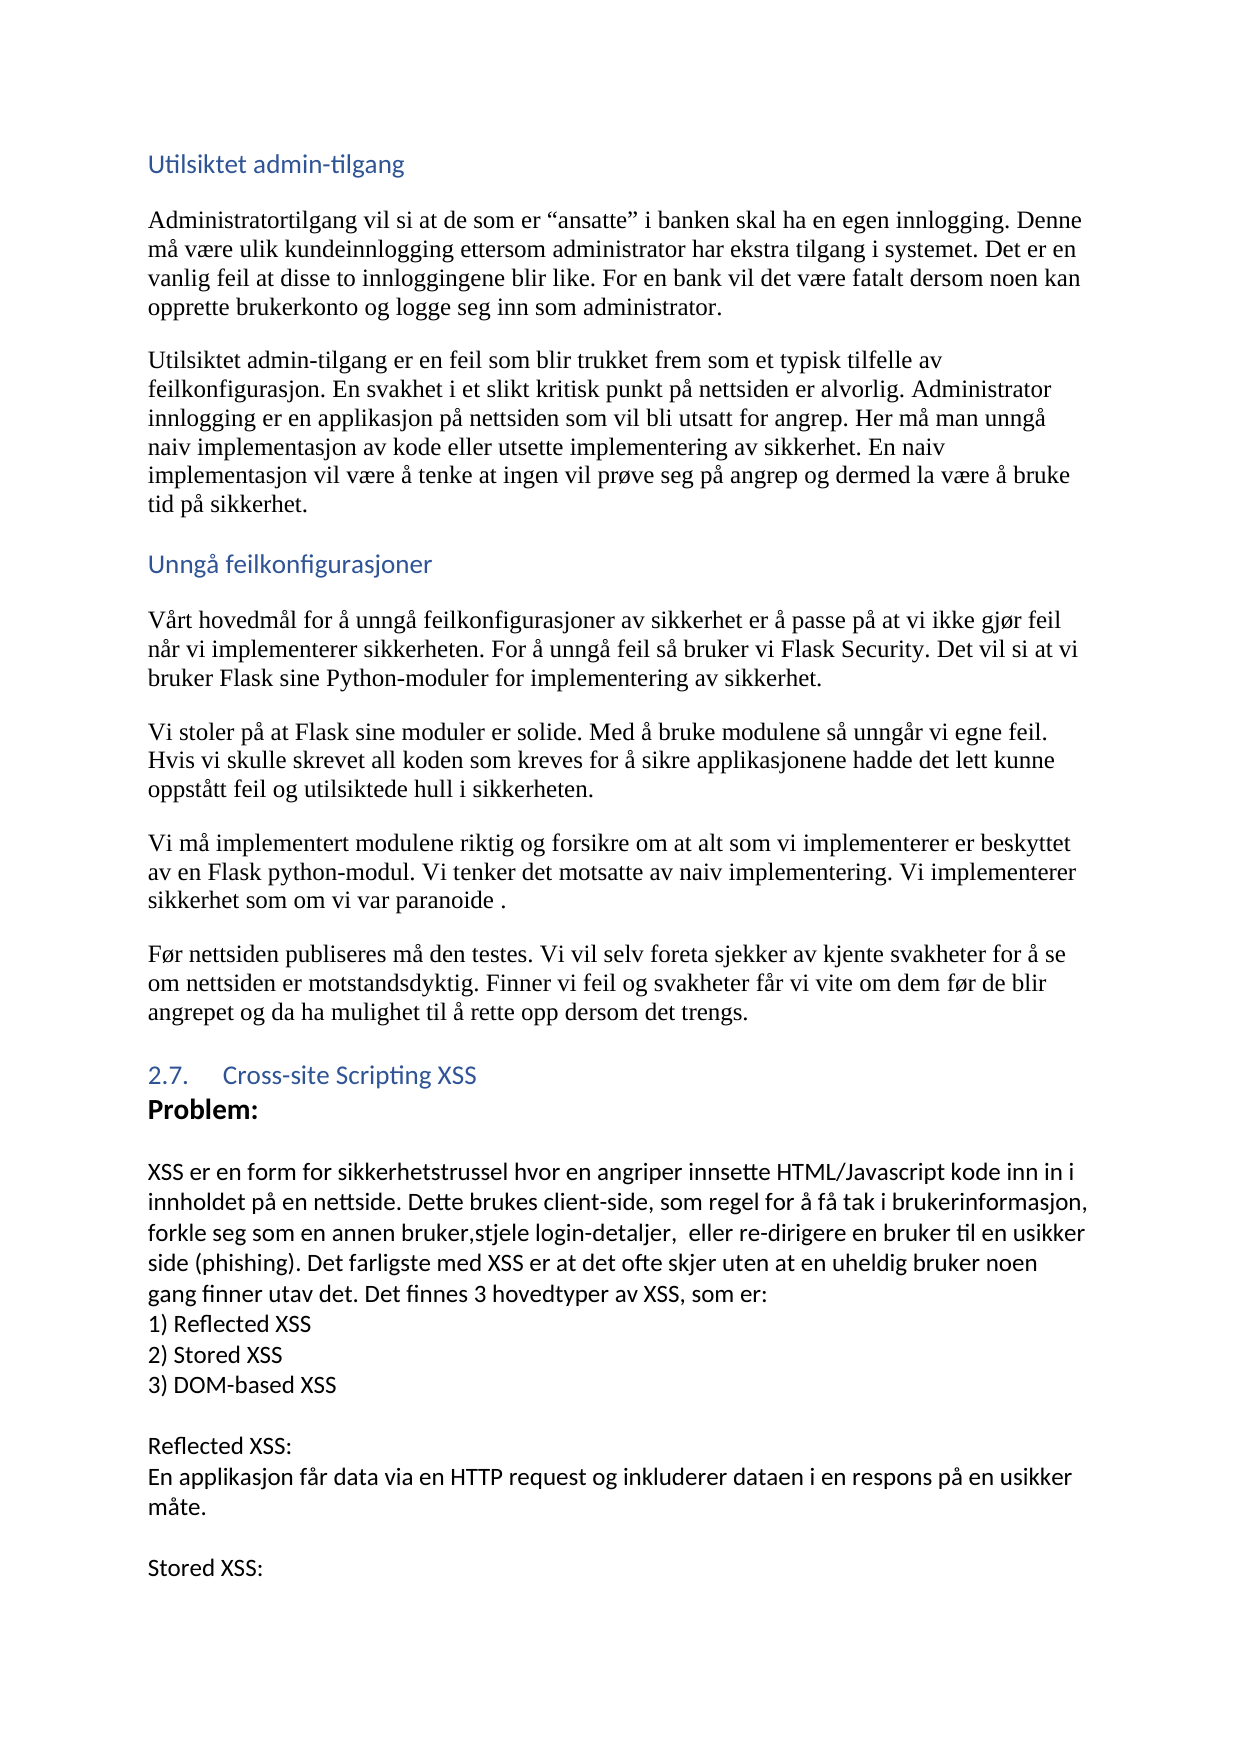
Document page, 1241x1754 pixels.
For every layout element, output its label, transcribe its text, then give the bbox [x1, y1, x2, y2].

text Vi må implementert modulene riktig og forsikre om at alt som vi implementerer er beskyttet av en Flask python-modul. Vi tenker det motsatte av naiv implementering. Vi implementerer sikkerhet som om vi var paranoide . [148, 828, 1093, 914]
subtitle Unngå feilkonfigurasjoner [148, 547, 1093, 580]
text XSS er en form for sikkerhetstrussel hvor en angriper innsette HTML/Javascript kode inn in i innholdet på en nettside. Dette brukes client-side, som regel for å få tak i brukerinformasjon, forkle seg som en annen bruker,stjele login-detaljer, eller re-dirigere en bruker til en usikker side (phishing). Det farligste med XSS er at det ofte skjer uten at en uheldig bruker noen gang finner utav det. Det finnes 3 hovedtyper av XSS, som er: [148, 1156, 1093, 1308]
subtitle Cross-site Scripting XSS [148, 1058, 1093, 1091]
text 3) DOM-based XSS [148, 1369, 1093, 1400]
text Problem: [148, 1091, 1093, 1127]
text Før nettsiden publiseres må den testes. Vi vil selv foreta sjekker av kjente svakheter for å se om nettsiden er motstandsdyktig. Finner vi feil og svakheter får vi vite om dem før de blir angrepet og da ha mulighet til å rette opp dersom det trengs. [148, 939, 1093, 1025]
text Vi stoler på at Flask sine moduler er solide. Med å bruke modulene så unngår vi egne feil. Hvis vi skulle skrevet all koden som kreves for å sikre applikasjonene hadde det lett kunne oppstått feil og utilsiktede hull i sikkerheten. [148, 717, 1093, 803]
text Vårt hovedmål for å unngå feilkonfigurasjoner av sikkerhet er å passe på at vi ikke gjør feil når vi implementerer sikkerheten. For å unngå feil så bruker vi Flask Security. Det vil si at vi bruker Flask sine Python-moduler for implementering av sikkerhet. [148, 605, 1093, 692]
text Utilsiktet admin-tilgang er en feil som blir trukket frem som et typisk tilfelle av feilkonfigurasjon. En svakhet i et slikt kritisk punkt på nettsiden er alvorlig. Administrator innlogging er en applikasjon på nettsiden som vil bli utsatt for angrep. Her må man unngå naiv implementasjon av kode eller utsette implementering av sikkerhet. En naiv implementasjon vil være å tenke at ingen vil prøve seg på angrep og dermed la være å bruke tid på sikkerhet. [148, 346, 1093, 518]
text Administratortilgang vil si at de som er “ansatte” i banken skal ha en egen innlogging. Denne må være ulik kundeinnlogging ettersom administrator har ekstra tilgang i systemet. Det er en vanlig feil at disse to innloggingene blir like. For en bank vil det være fatalt dersom noen kan opprette brukerkonto og logge seg inn som administrator. [148, 206, 1093, 321]
text Reflected XSS: [148, 1430, 1093, 1461]
text 2) Stored XSS [148, 1339, 1093, 1369]
subtitle Utilsiktet admin-tilgang [148, 148, 1093, 181]
text En applikasjon får data via en HTTP request og inkluderer dataen i en respons på en usikker måte. [148, 1461, 1093, 1522]
text 1) Reflected XSS [148, 1308, 1093, 1339]
text Stored XSS: [148, 1552, 1093, 1583]
